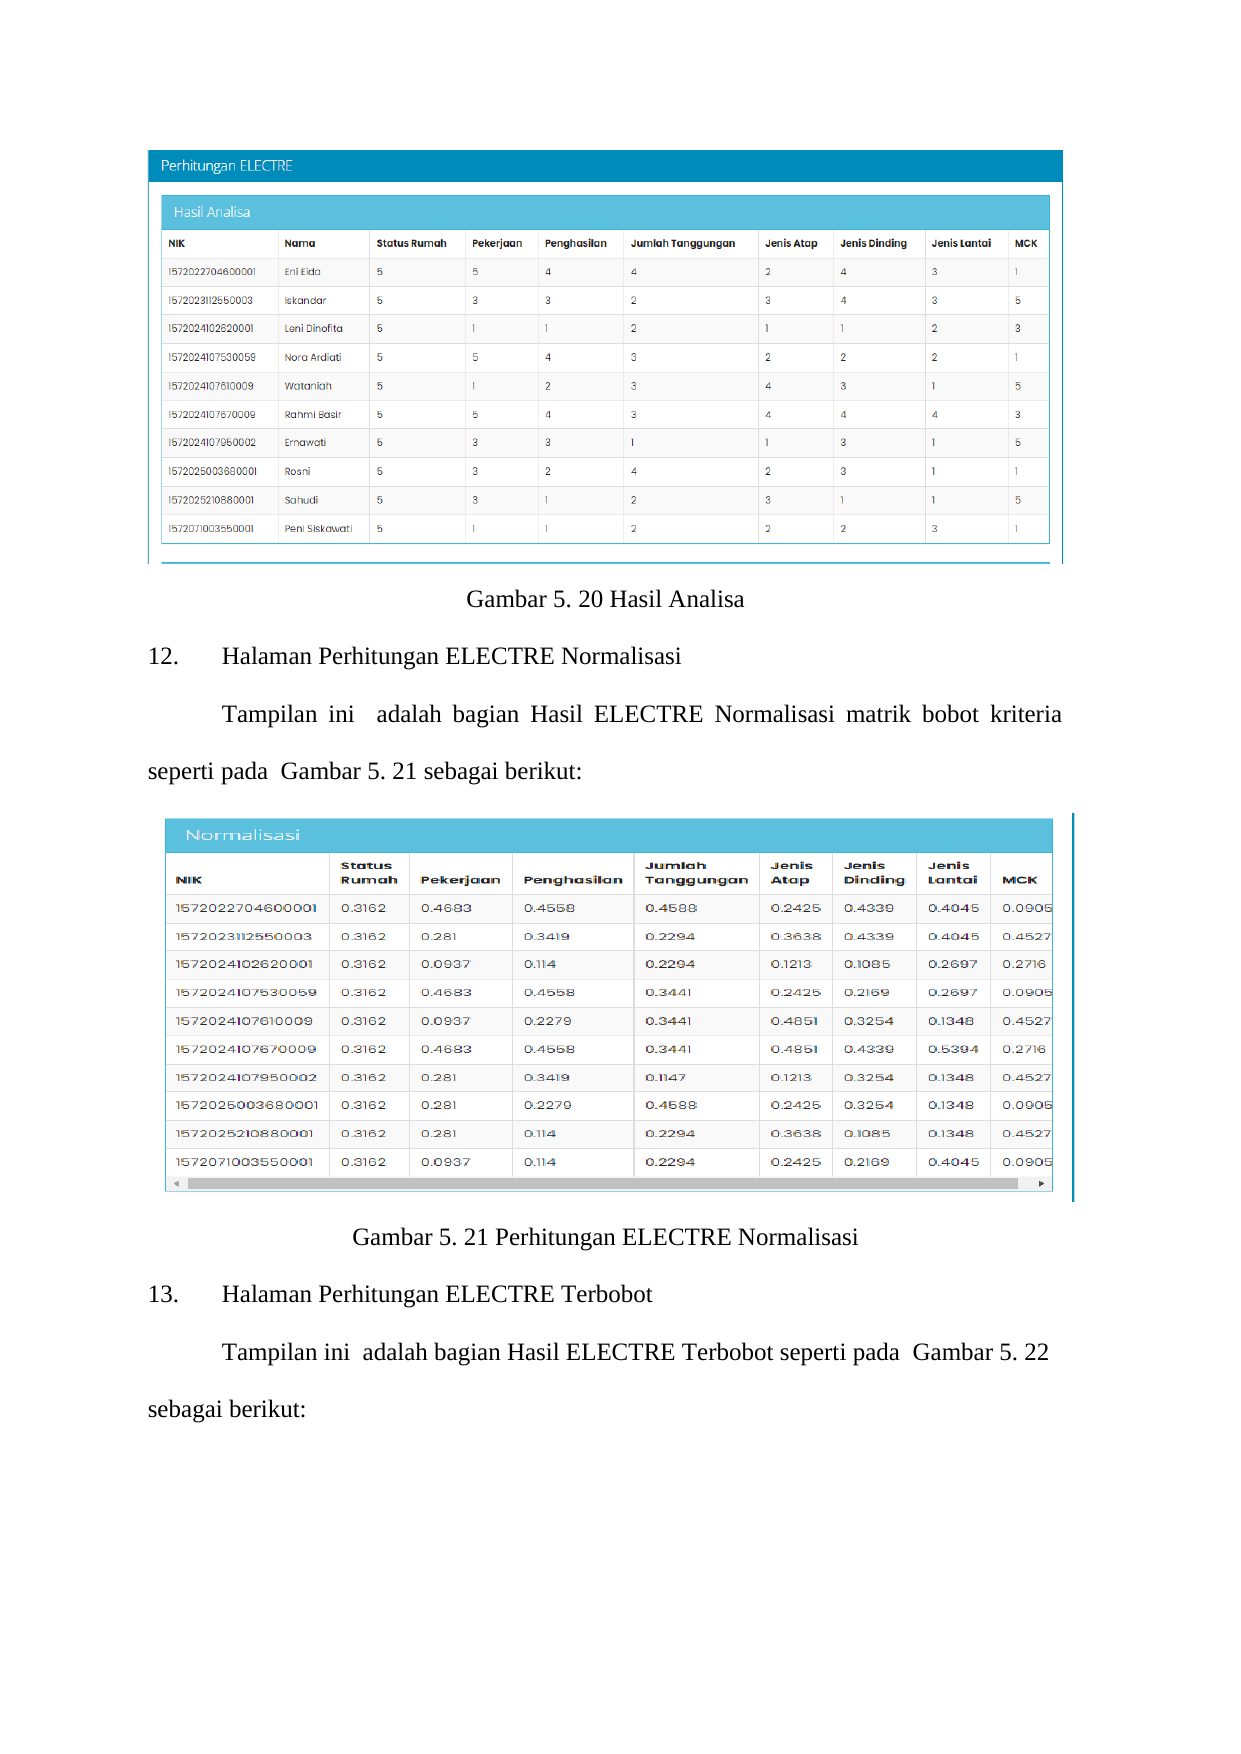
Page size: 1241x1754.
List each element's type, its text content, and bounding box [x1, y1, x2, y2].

text Tampilan ini adalah bagian Hasil ELECTRE Terbobot seperti pada Gambar 5. 22 sebagai berikut: [148, 1337, 1063, 1423]
text Tampilan ini adalah bagian Hasil ELECTRE Normalisasi matrik bobot kriteria seperti pada Gambar 5. 21 sebagai berikut: [148, 699, 1063, 785]
list Halaman Perhitungan ELECTRE Terbobot [148, 1279, 1063, 1308]
text Gambar 5. 21 Perhitungan ELECTRE Normalisasi [148, 1222, 1063, 1251]
picture [147, 813, 1071, 1202]
picture [147, 150, 1061, 564]
list Halaman Perhitungan ELECTRE Normalisasi [148, 641, 1063, 670]
text Gambar 5. 20 Hasil Analisa [148, 584, 1063, 613]
